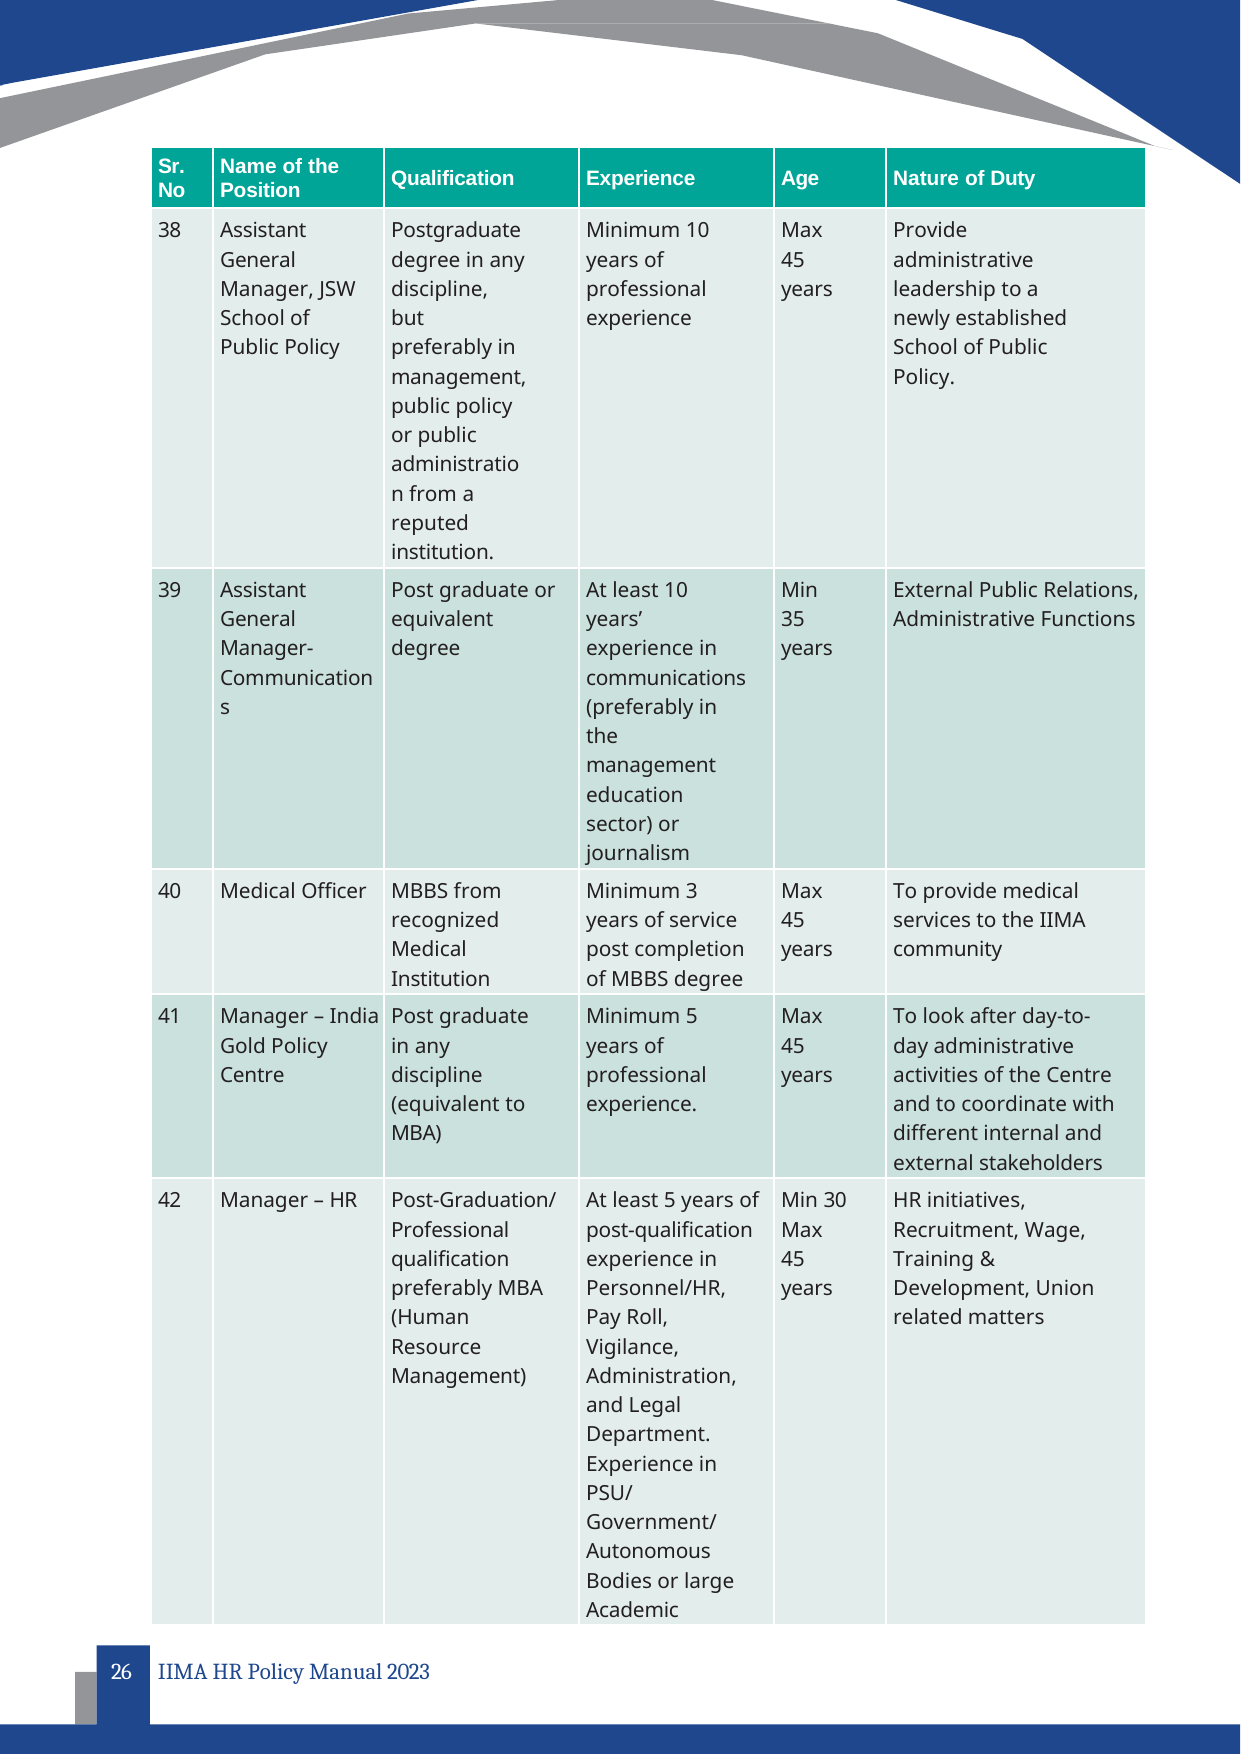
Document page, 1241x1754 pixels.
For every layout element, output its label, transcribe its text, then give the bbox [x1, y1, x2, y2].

table_cell Manager – HR [214, 1179, 383, 1624]
table_cell To provide medical services to the IIMA community [887, 870, 1145, 993]
table_cell Max 45 years [775, 209, 885, 567]
table_cell Medical Officer [214, 870, 383, 993]
table_header Sr. No [152, 148, 212, 207]
table_header Nature of Duty [887, 148, 1145, 207]
table_cell 42 [152, 1179, 212, 1624]
table_cell Min 30 Max 45 years [775, 1179, 885, 1624]
table_cell Post graduate or equivalent degree [385, 569, 578, 868]
table_cell External Public Relations, Administrative Functions [887, 569, 1145, 868]
table_cell Manager – India Gold Policy Centre [214, 995, 383, 1177]
table_cell Assistant General Manager- Communications [214, 569, 383, 868]
table_cell Min 35 years [775, 569, 885, 868]
table_cell To look after day-to-day administrative activities of the Centre and to coordinate with different internal and external stakeholders [887, 995, 1145, 1177]
table_cell 38 [152, 209, 212, 567]
table_cell Minimum 10 years of professional experience [580, 209, 773, 567]
table_cell Minimum 5 years of professional experience. [580, 995, 773, 1177]
table_cell Post graduate in any discipline (equivalent to MBA) [385, 995, 578, 1177]
table_header Age [775, 148, 885, 207]
table_header Qualification [385, 148, 578, 207]
table_cell Assistant General Manager, JSW School of Public Policy [214, 209, 383, 567]
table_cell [580, 1179, 773, 1624]
table_cell Minimum 3 years of service post completion of MBBS degree [580, 870, 773, 993]
table_cell 41 [152, 995, 212, 1177]
table_cell Postgraduate degree in any discipline, but preferably in management, public policy or public administration from a reputed institution. [385, 209, 578, 567]
table_cell 39 [152, 569, 212, 868]
table_header Name of the Position [214, 148, 383, 207]
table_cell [887, 1179, 1145, 1624]
table_cell MBBS from recognized Medical Institution [385, 870, 578, 993]
table_cell Max 45 years [775, 995, 885, 1177]
table_header Experience [580, 148, 773, 207]
table_cell 40 [152, 870, 212, 993]
table_cell Max 45 years [775, 870, 885, 993]
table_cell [385, 1179, 578, 1624]
table_cell At least 10 years’ experience in communications (preferably in the management education sector) or journalism [580, 569, 773, 868]
table_cell Provide administrative leadership to a newly established School of Public Policy. [887, 209, 1145, 567]
